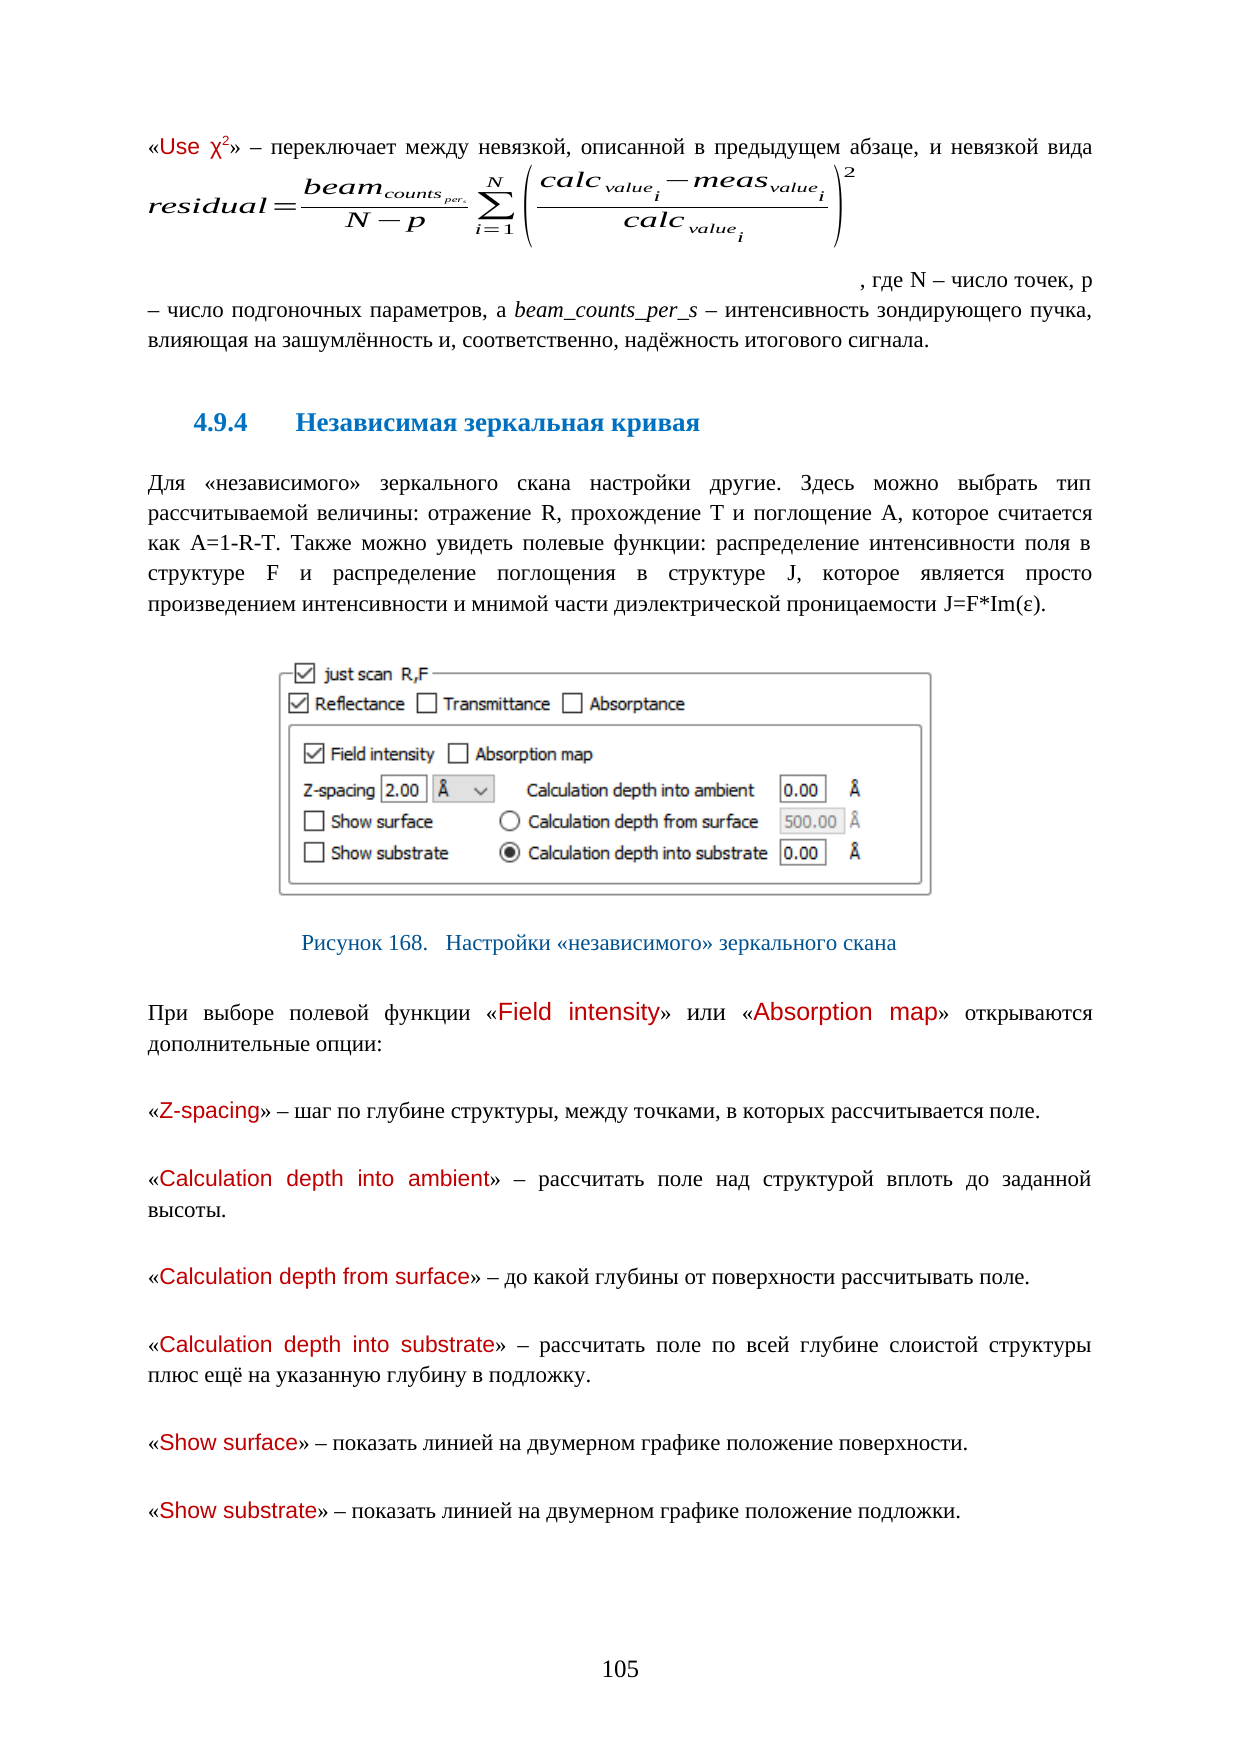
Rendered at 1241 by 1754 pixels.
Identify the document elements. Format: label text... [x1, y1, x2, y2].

text Для «независимого» зеркального скана настройки другие. Здесь можно выбрать тип рассчитываемой величины: отражение R, прохождение T и поглощение A, которое считается как A=1-R-T. Также можно увидеть полевые функции: распределение интенсивности поля в структуре F и распределение поглощения в структуре J, которое является просто произведением интенсивности и мнимой части диэлектрической проницаемости J=F*Im(ε). [148, 469, 1093, 616]
text «Z-spacing» – шаг по глубине структуры, между точками, в которых рассчитывается поле. [148, 1097, 1093, 1124]
text «Show surface» – показать линией на двумерном графике положение поверхности. [148, 1429, 1093, 1456]
text При выборе полевой функции «Field intensity» или «Absorption map» открываются дополнительные опции: [148, 997, 1093, 1056]
text «Calculation depth from surface» – до какой глубины от поверхности рассчитывать поле. [148, 1263, 1093, 1290]
picture [273, 657, 938, 902]
text «Calculation depth into ambient» – рассчитать поле над структурой вплоть до заданной высоты. [148, 1165, 1093, 1222]
text «Show substrate» – показать линией на двумерном графике положение подложки. [148, 1497, 1093, 1524]
subtitle Независимая зеркальная кривая [193, 406, 1093, 438]
text «Calculation depth into substrate» – рассчитать поле по всей глубине слоистой структуры плюс ещё на указанную глубину в подложку. [148, 1331, 1093, 1388]
text «Use χ2» – переключает между невязкой, описанной в предыдущем абзаце, и невязкой вида , где N – число точек, p – число подгоночных параметров, a beam_counts_per_s – интенсивность зондирующего пучка, влияющая на зашумлённость и, соответственно, надёжность итогового сигнала. [148, 133, 1093, 353]
